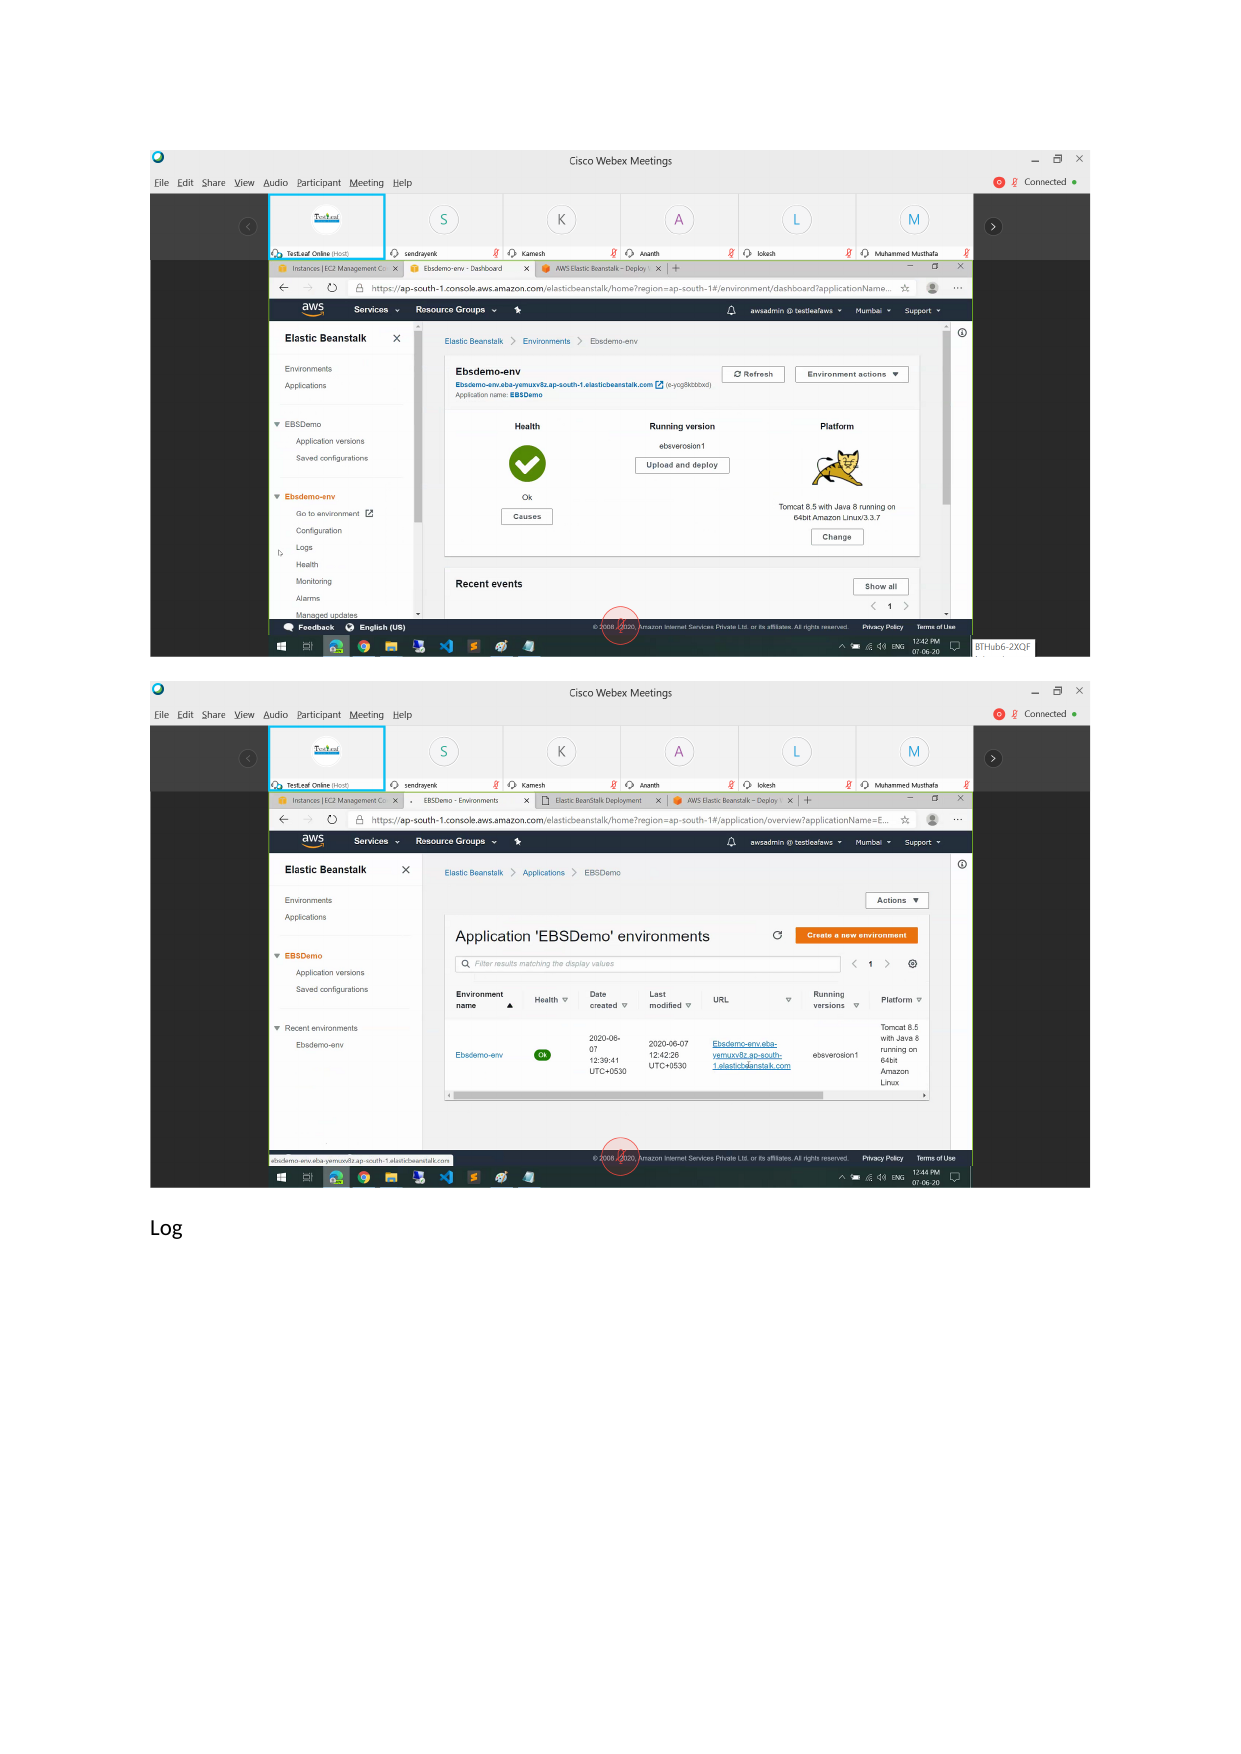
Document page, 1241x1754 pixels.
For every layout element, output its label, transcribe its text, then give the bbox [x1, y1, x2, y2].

picture [150, 681, 1091, 1188]
picture [150, 150, 1091, 657]
text Log [150, 1213, 1090, 1241]
